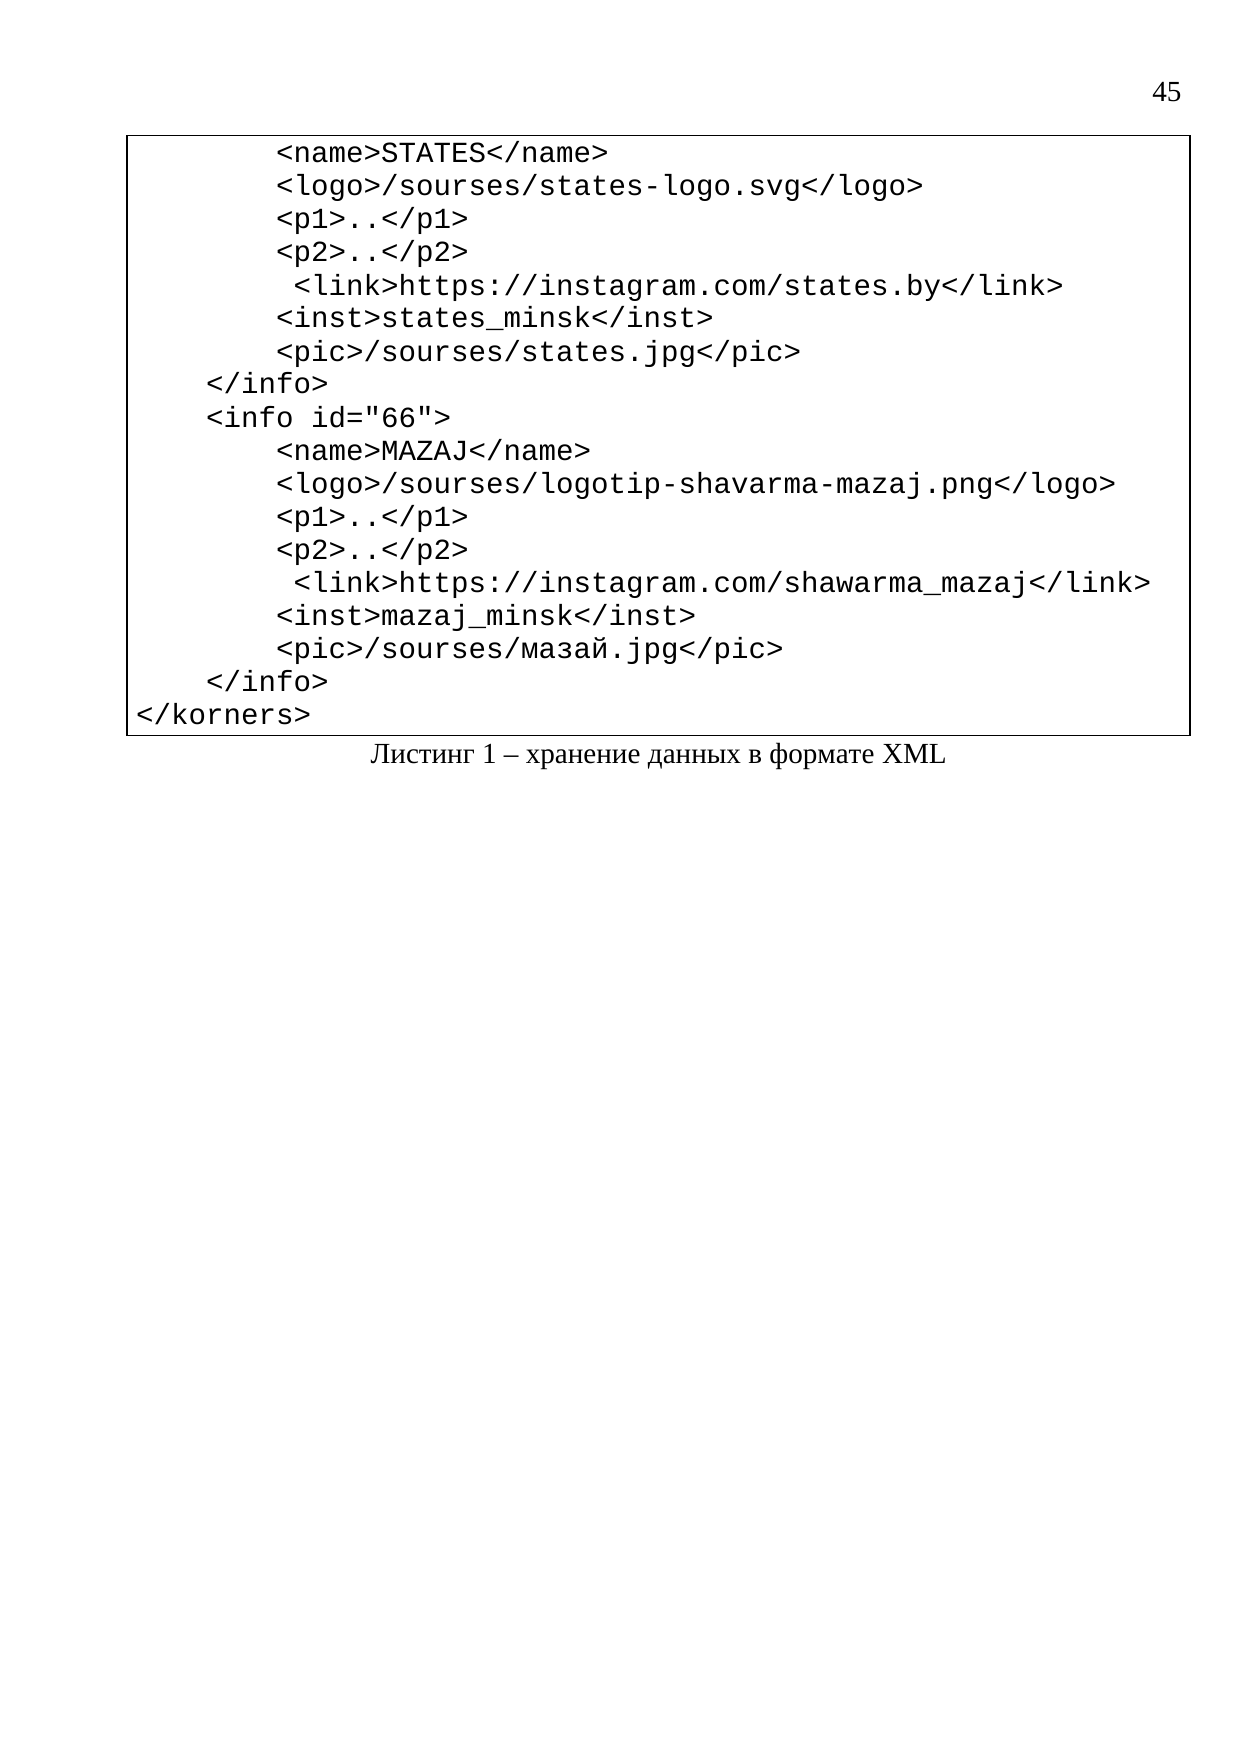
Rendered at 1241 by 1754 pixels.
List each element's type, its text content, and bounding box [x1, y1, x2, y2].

text <info id="66"> [136, 403, 1181, 436]
text </info> [136, 370, 1181, 403]
text <logo>/sourses/logotip-shavarma-mazaj.png</logo> [136, 469, 1181, 502]
text <link>https://instagram.com/states.by</link> [136, 271, 1181, 304]
text <pic>/sourses/states.jpg</pic> [136, 337, 1181, 370]
text <logo>/sourses/states-logo.svg</logo> [136, 172, 1181, 204]
text <p2>..</p2> [136, 535, 1181, 568]
text <pic>/sourses/мазай.jpg</pic> [136, 634, 1181, 667]
text <p1>..</p1> [136, 204, 1181, 238]
text </info> [136, 667, 1181, 697]
text <name>STATES</name> [128, 136, 1189, 172]
text <name>MAZAJ</name> [136, 436, 1181, 469]
text <link>https://instagram.com/shawarma_mazaj</link> [136, 568, 1181, 601]
text <inst>states_minsk</inst> [136, 304, 1181, 337]
text Листинг 1 – хранение данных в формате XML [136, 736, 1181, 769]
text <inst>mazaj_minsk</inst> [136, 601, 1181, 634]
text <p2>..</p2> [136, 238, 1181, 271]
text </korners> [128, 697, 1189, 735]
text <p1>..</p1> [136, 502, 1181, 535]
